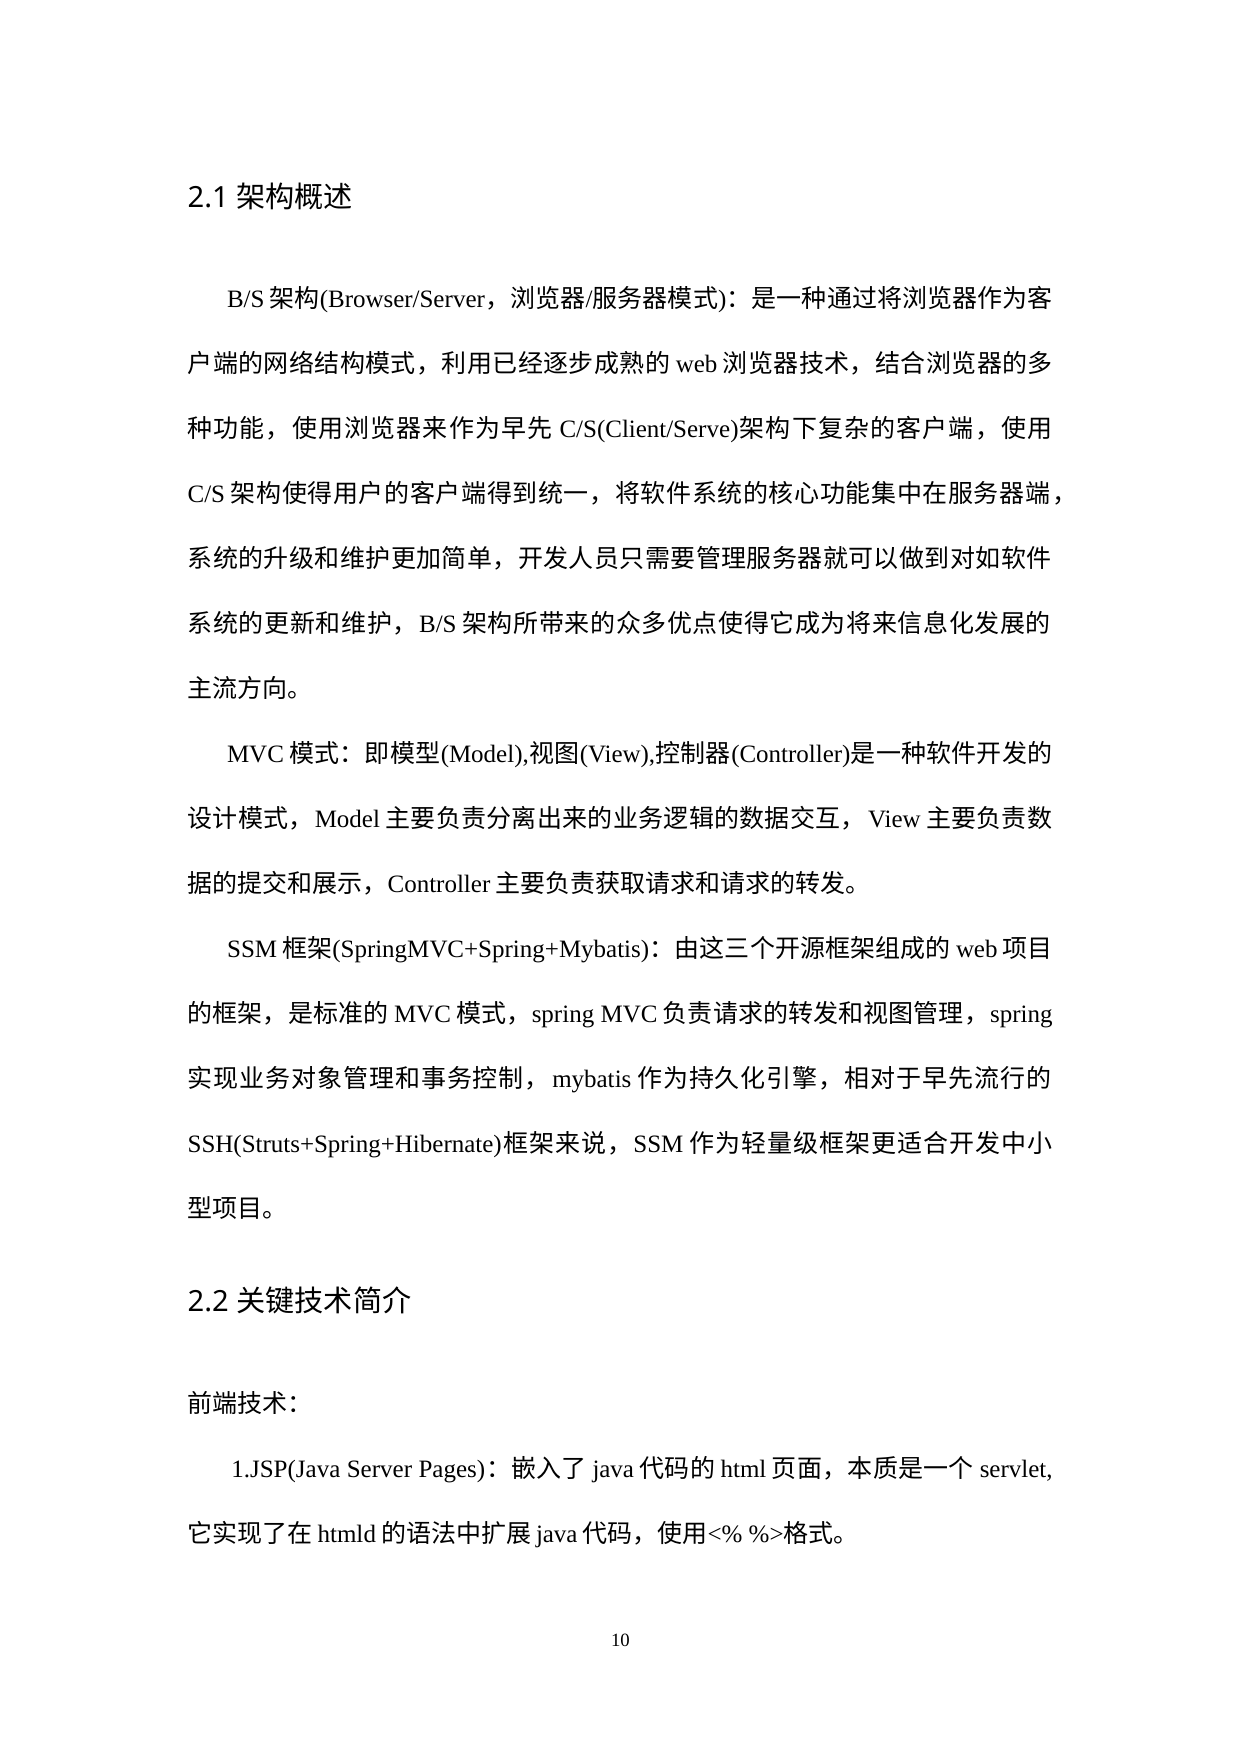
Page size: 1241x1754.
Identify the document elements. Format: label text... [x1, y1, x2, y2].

text 1.JSP(Java Server Pages)：嵌入了java代码的html页面，本质是一个servlet,它实现了在htmld的语法中扩展java代码，使用<% %>格式。 [187, 1434, 1053, 1564]
subtitle 2.2 关键技术简介 [187, 1267, 1053, 1332]
text B/S架构(Browser/Server，浏览器/服务器模式)：是一种通过将浏览器作为客户端的网络结构模式，利用已经逐步成熟的web浏览器技术，结合浏览器的多种功能，使用浏览器来作为早先C/S(Client/Serve)架构下复杂的客户端，使用C/S架构使得用户的客户端得到统一，将软件系统的核心功能集中在服务器端，系统的升级和维护更加简单，开发人员只需要管理服务器就可以做到对如软件系统的更新和维护，B/S架构所带来的众多优点使得它成为将来信息化发展的主流方向。 [187, 264, 1053, 719]
text MVC模式：即模型(Model),视图(View),控制器(Controller)是一种软件开发的设计模式，Model主要负责分离出来的业务逻辑的数据交互，View主要负责数据的提交和展示，Controller主要负责获取请求和请求的转发。 [187, 719, 1053, 914]
text SSM框架(SpringMVC+Spring+Mybatis)：由这三个开源框架组成的web项目的框架，是标准的MVC模式，spring MVC负责请求的转发和视图管理，spring实现业务对象管理和事务控制，mybatis作为持久化引擎，相对于早先流行的SSH(Struts+Spring+Hibernate)框架来说，SSM作为轻量级框架更适合开发中小型项目。 [187, 914, 1053, 1239]
text 前端技术： [187, 1369, 1053, 1434]
subtitle 2.1 架构概述 [187, 162, 1053, 227]
